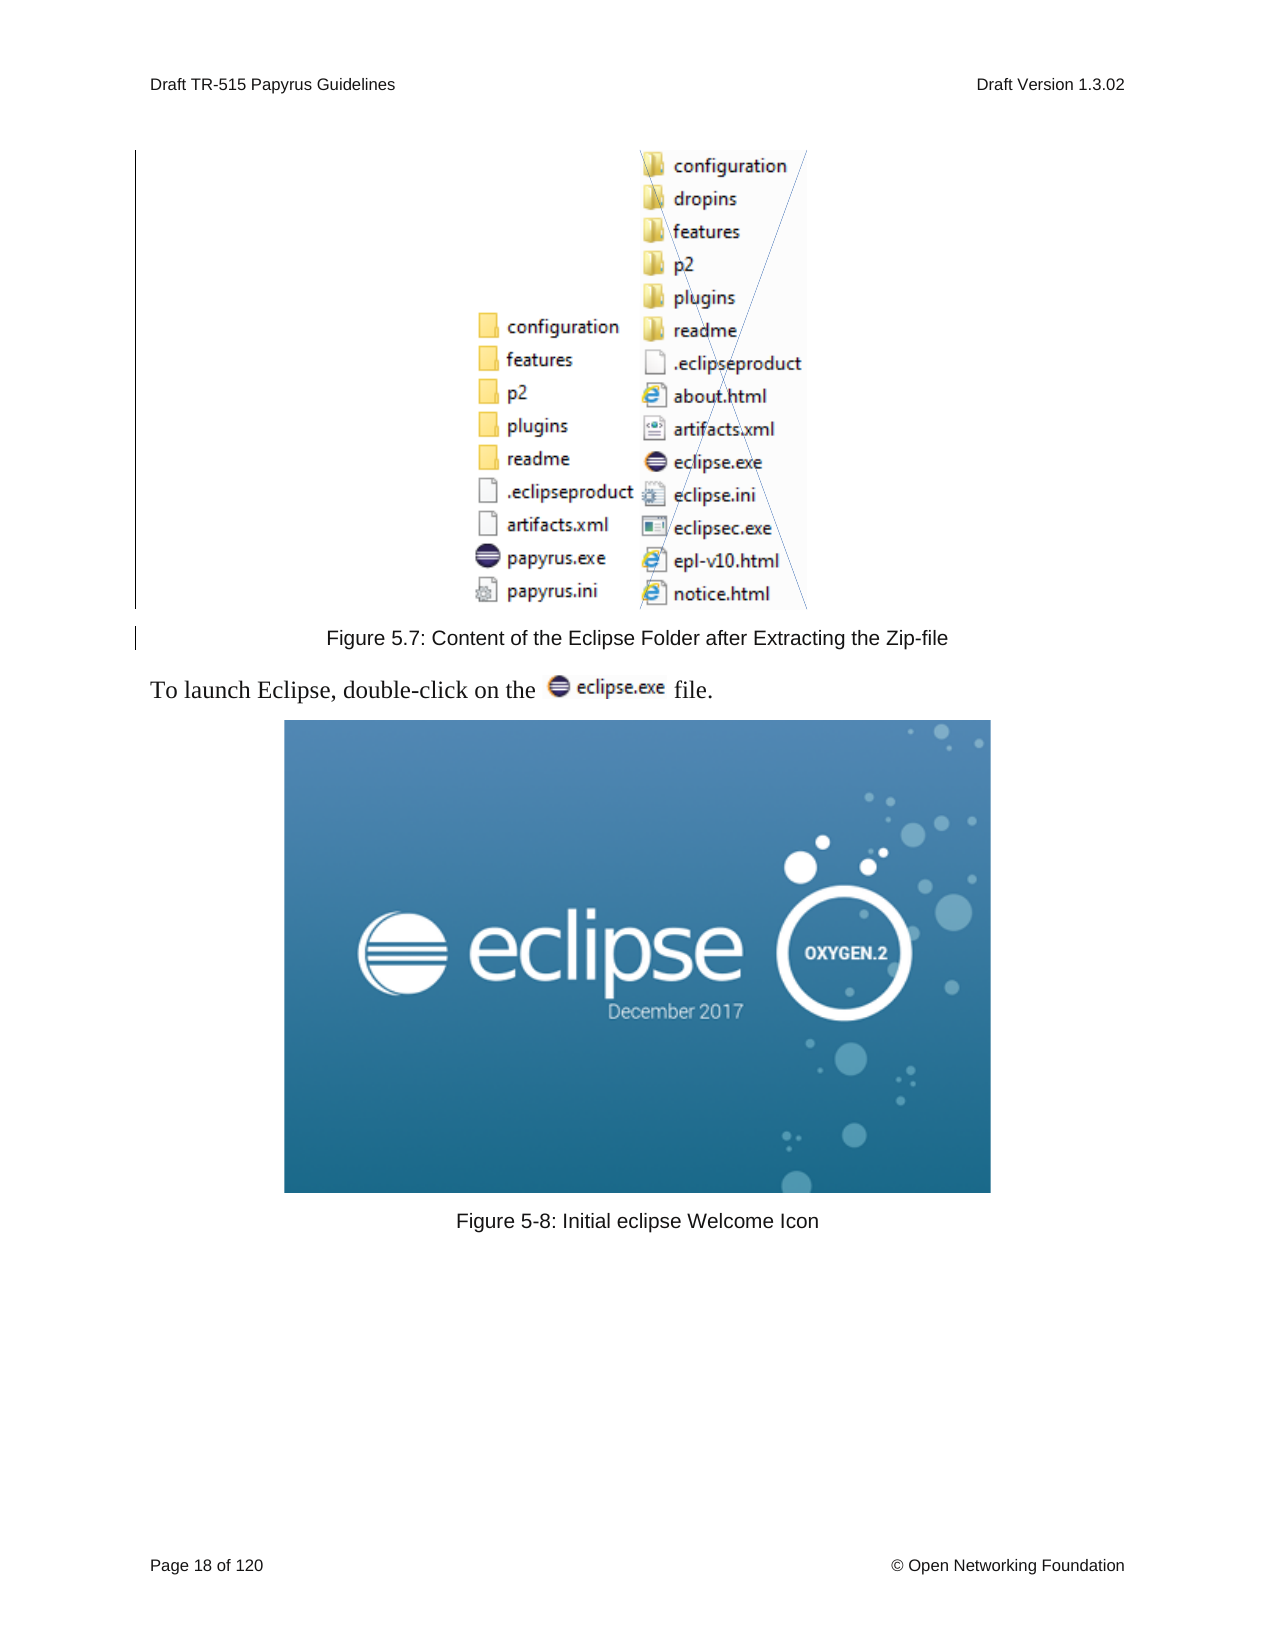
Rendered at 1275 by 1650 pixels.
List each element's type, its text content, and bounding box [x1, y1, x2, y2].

picture [542, 675, 668, 699]
picture [641, 382, 806, 610]
picture [641, 150, 806, 377]
picture [468, 151, 723, 610]
picture [724, 151, 808, 609]
picture [284, 720, 991, 1193]
text To launch Eclipse, double-click on the file. [150, 675, 1125, 704]
